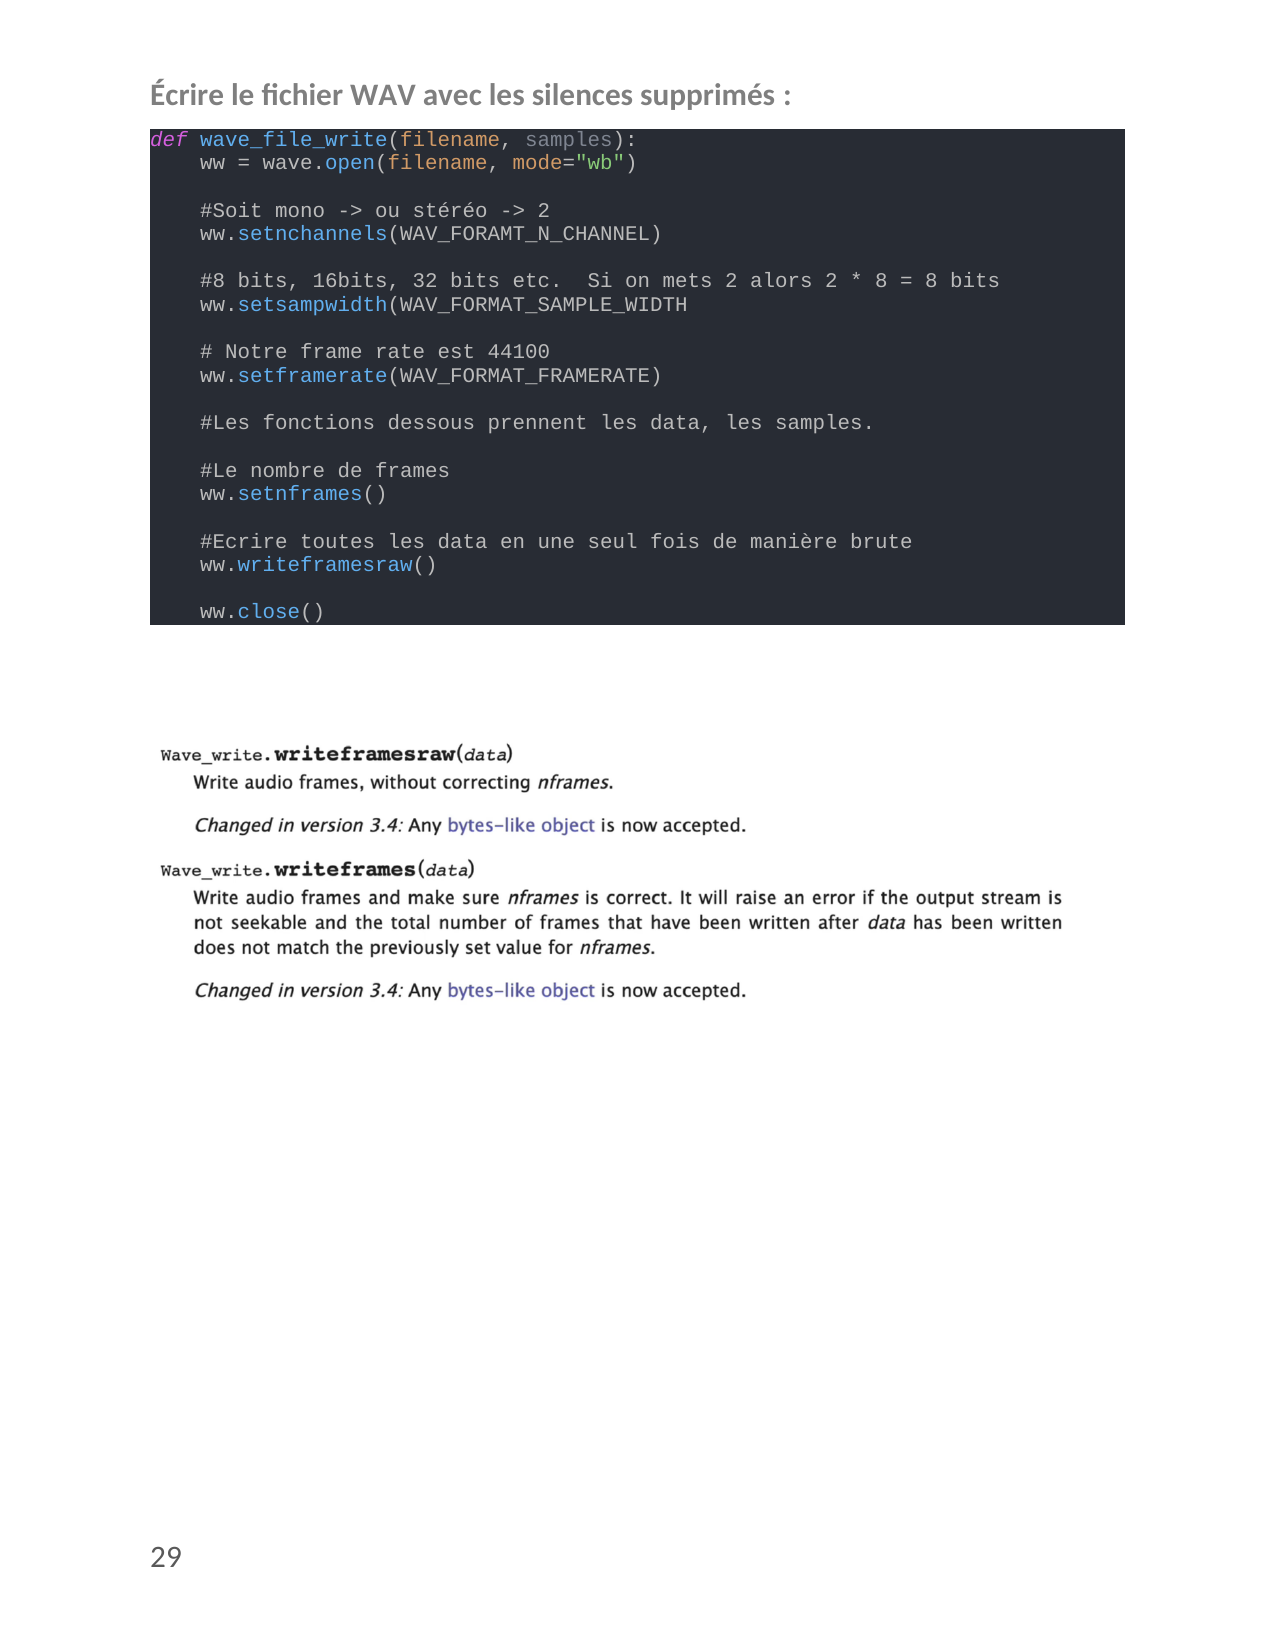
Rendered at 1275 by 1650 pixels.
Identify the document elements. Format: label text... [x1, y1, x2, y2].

text #Ecrire toutes les data en une seul fois de manière brute ww.writeframesraw() ww.close() [150, 531, 1125, 625]
subtitle Écrire le fichier WAV avec les silences supprimés : [150, 75, 1125, 113]
text #Les fonctions dessous prennent les data, les samples. [150, 389, 1125, 436]
text # Notre frame rate est 44100 ww.setframerate(WAV_FORMAT_FRAMERATE) [150, 341, 1125, 389]
picture [150, 732, 1125, 1017]
text def wave_file_write(filename, samples): ww = wave.open(filename, mode="wb") [150, 129, 1125, 176]
text #Soit mono -> ou stéréo -> 2 ww.setnchannels(WAV_FORAMT_N_CHANNEL) [150, 176, 1125, 247]
text #Le nombre de frames ww.setnframes() [150, 460, 1125, 507]
text #8 bits, 16bits, 32 bits etc. Si on mets 2 alors 2 * 8 = 8 bits ww.setsampwidth(WAV_FORMAT_SAMPLE_WIDTH [150, 271, 1125, 318]
